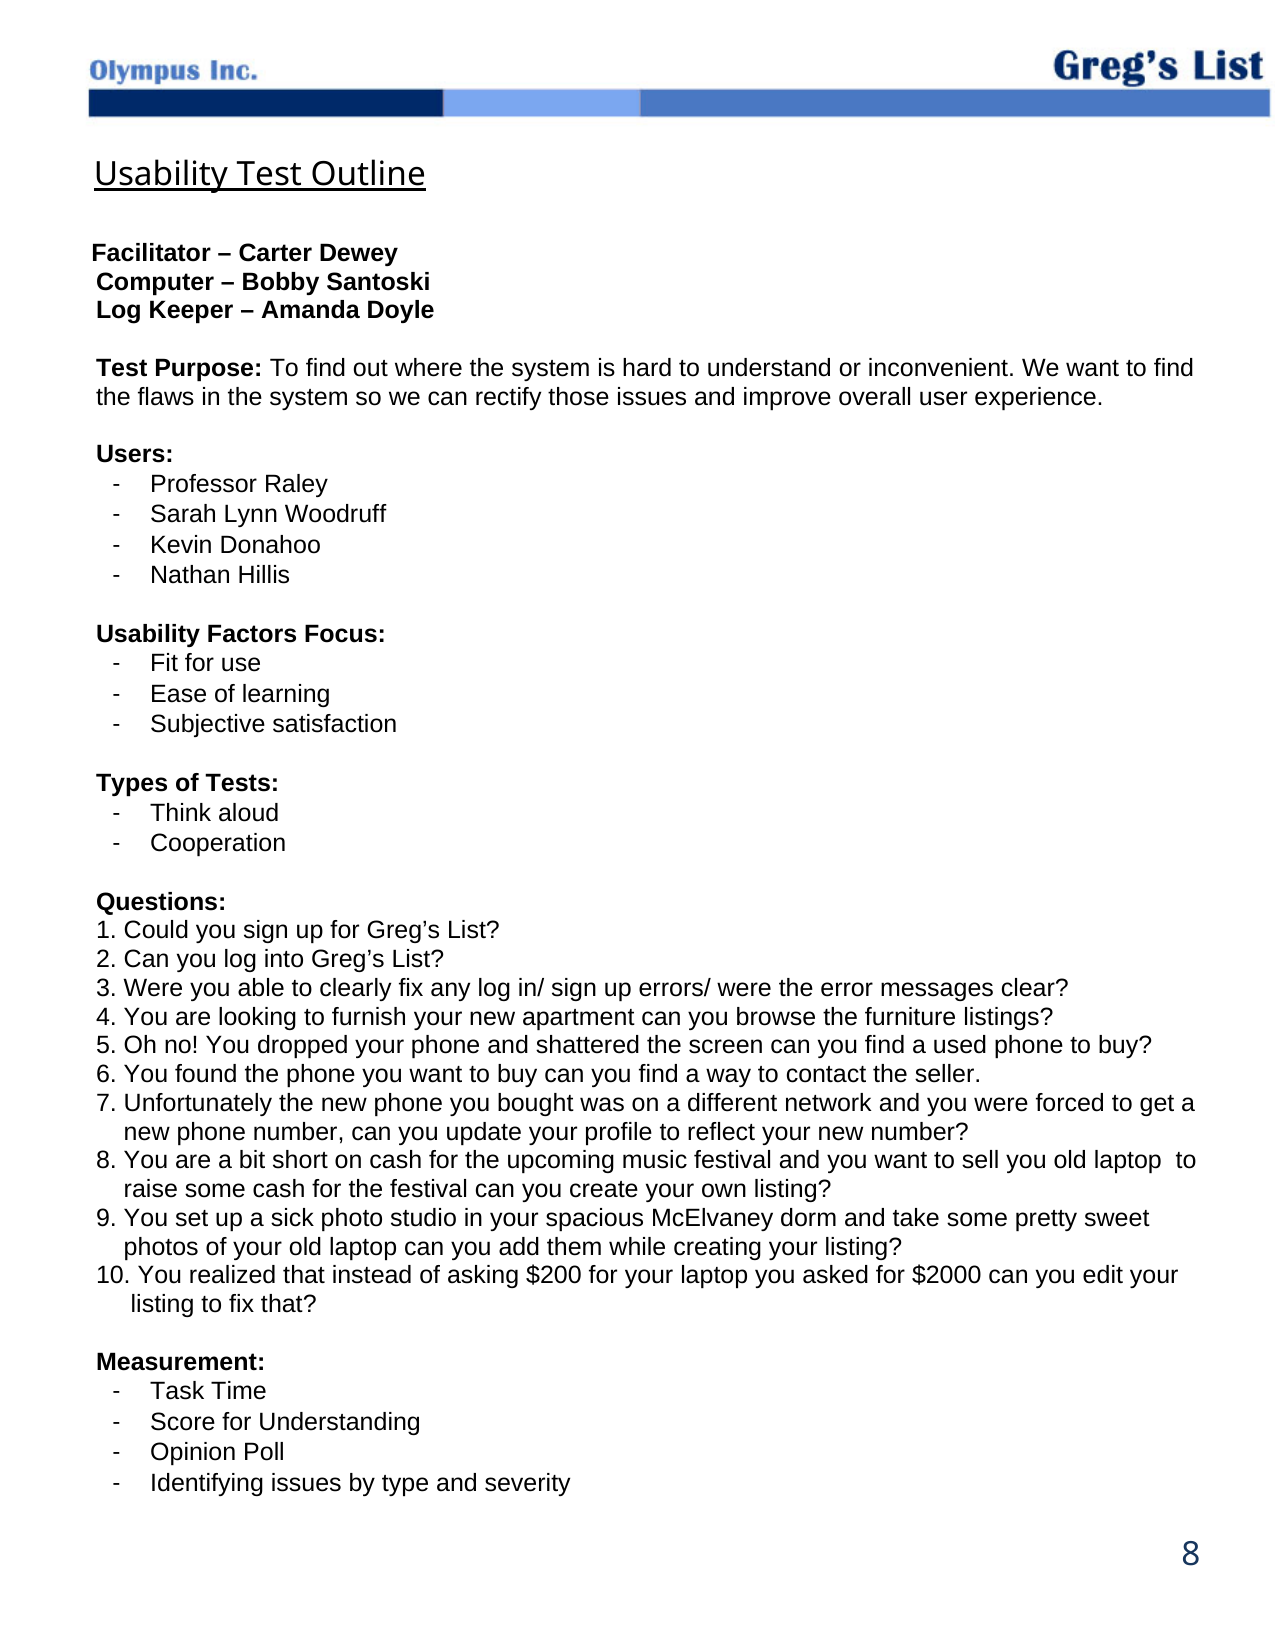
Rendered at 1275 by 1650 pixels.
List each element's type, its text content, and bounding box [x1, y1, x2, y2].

text 4. You are looking to furnish your new apartment can you browse the furniture listings? [75, 1001, 1200, 1030]
text 6. You found the phone you want to buy can you find a way to contact the seller. [75, 1059, 1200, 1088]
text new phone number, can you update your profile to reflect your new number? [75, 1116, 1200, 1145]
text Usability Factors Focus: [75, 619, 1200, 648]
list Sarah Lynn Woodruff [112, 498, 1200, 529]
text 9. You set up a sick photo studio in your spacious McElvaney dorm and take some pretty sweet [75, 1203, 1200, 1231]
list Ease of learning [112, 678, 1200, 709]
text 5. Oh no! You dropped your phone and shattered the screen can you find a used phone to buy? [75, 1030, 1200, 1059]
text 1. Could you sign up for Greg’s List? [75, 915, 1200, 944]
list Fit for use [112, 648, 1200, 678]
text Facilitator – Carter Dewey [75, 238, 1200, 267]
list Identifying issues by type and severity [112, 1467, 1200, 1497]
text Computer – Bobby Santoski [75, 267, 1200, 296]
text Questions: [75, 886, 1200, 915]
text Users: [75, 439, 1200, 468]
list Task Time [112, 1375, 1200, 1406]
list Professor Raley [112, 468, 1200, 498]
subtitle Usability Test Outline [75, 150, 1200, 195]
text 10. You realized that instead of asking $200 for your laptop you asked for $2000 can you edit your [75, 1260, 1200, 1289]
text photos of your old laptop can you add them while creating your listing? [75, 1231, 1200, 1260]
list Opinion Poll [112, 1436, 1200, 1467]
text Types of Tests: [75, 768, 1200, 797]
text listing to fix that? [75, 1289, 1200, 1318]
list Kevin Donahoo [112, 529, 1200, 559]
list Score for Understanding [112, 1406, 1200, 1436]
text Log Keeper – Amanda Doyle [75, 296, 1200, 324]
list Subjective satisfaction [112, 709, 1200, 739]
text 7. Unfortunately the new phone you bought was on a different network and you were forced to get a [75, 1088, 1200, 1116]
picture [75, 30, 1275, 133]
list Cooperation [112, 827, 1200, 858]
text Test Purpose: To find out where the system is hard to understand or inconvenient. We want to find [75, 353, 1200, 382]
text the flaws in the system so we can rectify those issues and improve overall user experience. [75, 382, 1200, 411]
text 8. You are a bit short on cash for the upcoming music festival and you want to sell you old laptop to [75, 1145, 1200, 1174]
text Measurement: [75, 1346, 1200, 1375]
text 2. Can you log into Greg’s List? [75, 944, 1200, 973]
text 3. Were you able to clearly fix any log in/ sign up errors/ were the error messages clear? [75, 973, 1200, 1001]
list Nathan Hillis [112, 559, 1200, 590]
text raise some cash for the festival can you create your own listing? [75, 1174, 1200, 1203]
list Think aloud [112, 797, 1200, 827]
